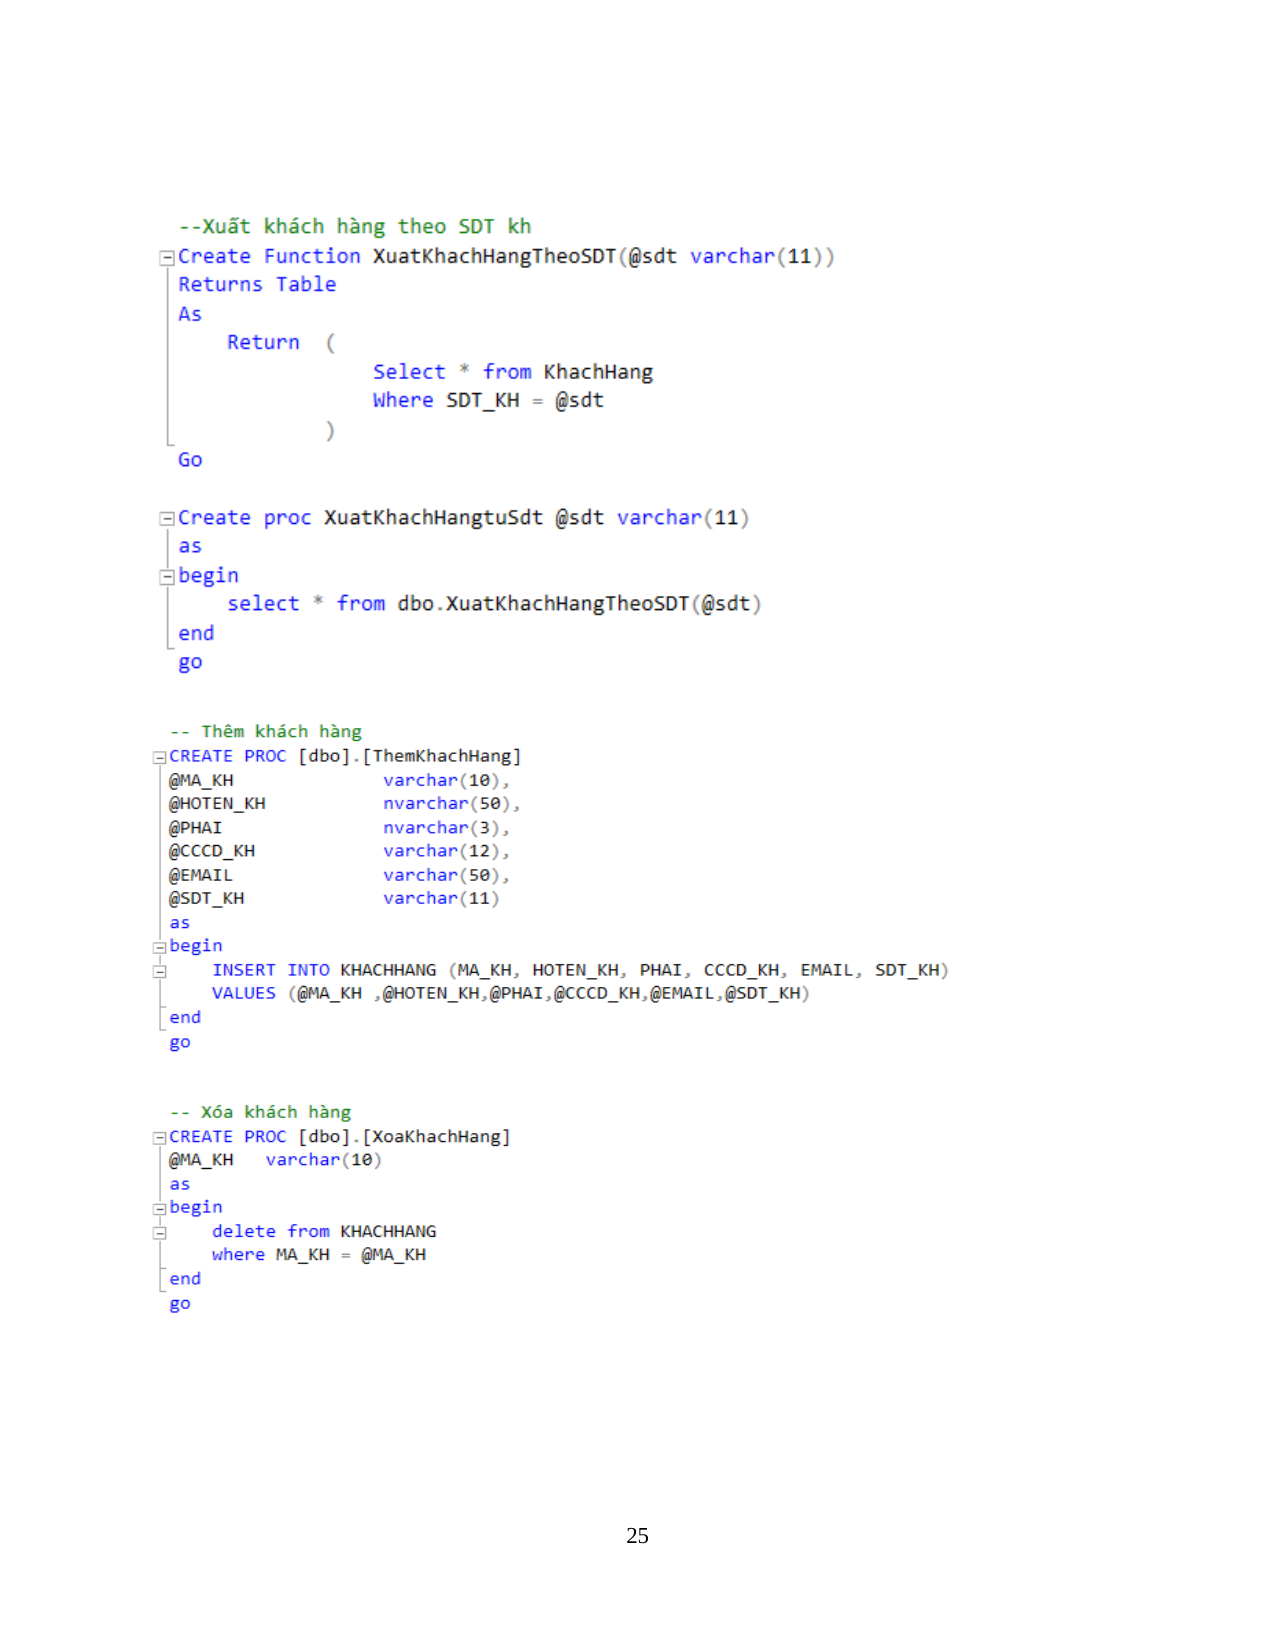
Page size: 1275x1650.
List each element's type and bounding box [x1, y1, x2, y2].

picture [150, 185, 1013, 689]
picture [150, 713, 1189, 1329]
